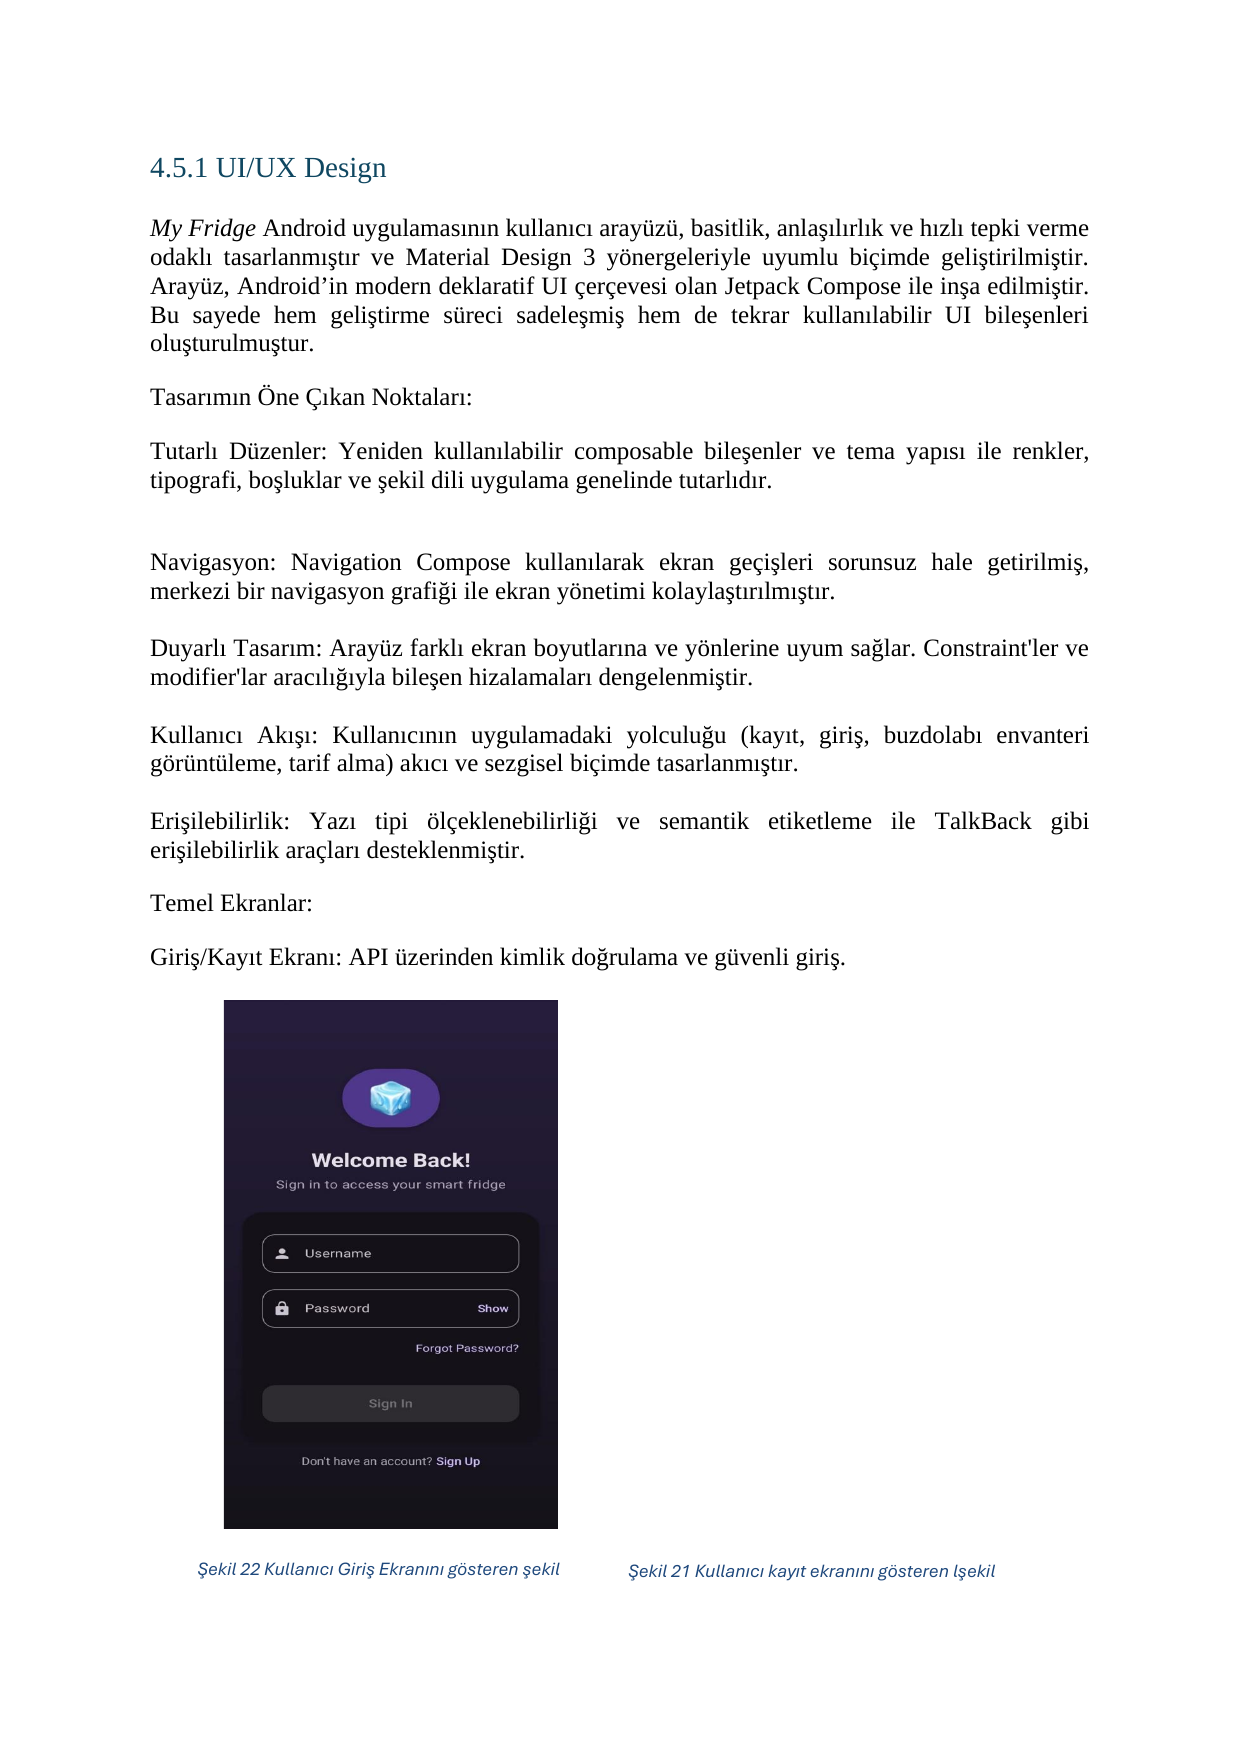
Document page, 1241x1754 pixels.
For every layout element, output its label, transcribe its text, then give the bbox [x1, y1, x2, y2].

text Giriş/Kayıt Ekranı: API üzerinden kimlik doğrulama ve güvenli giriş. [150, 942, 1090, 971]
text Temel Ekranlar: [150, 888, 1090, 917]
text Erişilebilirlik: Yazı tipi ölçeklenebilirliği ve semantik etiketleme ile TalkBack gibi erişilebilirlik araçları desteklenmiştir. [150, 806, 1090, 863]
text Kullanıcı Akışı: Kullanıcının uygulamadaki yolculuğu (kayıt, giriş, buzdolabı envanteri görüntüleme, tarif alma) akıcı ve sezgisel biçimde tasarlanmıştır. [150, 720, 1090, 777]
subtitle 4.5.1 UI/UX Design [150, 150, 1090, 183]
text My Fridge Android uygulamasının kullanıcı arayüzü, basitlik, anlaşılırlık ve hızlı tepki verme odaklı tasarlanmıştır ve Material Design 3 yönergeleriyle uyumlu biçimde geliştirilmiştir. Arayüz, Android’in modern deklaratif UI çerçevesi olan Jetpack Compose ile inşa edilmiştir. Bu sayede hem geliştirme süreci sadeleşmiş hem de tekrar kullanılabilir UI bileşenleri oluşturulmuştur. [150, 213, 1090, 357]
picture [223, 1000, 558, 1529]
text Navigasyon: Navigation Compose kullanılarak ekran geçişleri sorunsuz hale getirilmiş, merkezi bir navigasyon grafiği ile ekran yönetimi kolaylaştırılmıştır. [150, 547, 1090, 605]
text Tutarlı Düzenler: Yeniden kullanılabilir composable bileşenler ve tema yapısı ile renkler, tipografi, boşluklar ve şekil dili uygulama genelinde tutarlıdır. [150, 436, 1090, 493]
text Tasarımın Öne Çıkan Noktaları: [150, 382, 1090, 411]
text Duyarlı Tasarım: Arayüz farklı ekran boyutlarına ve yönlerine uyum sağlar. Constraint'ler ve modifier'lar aracılığıyla bileşen hizalamaları dengelenmiştir. [150, 633, 1090, 691]
